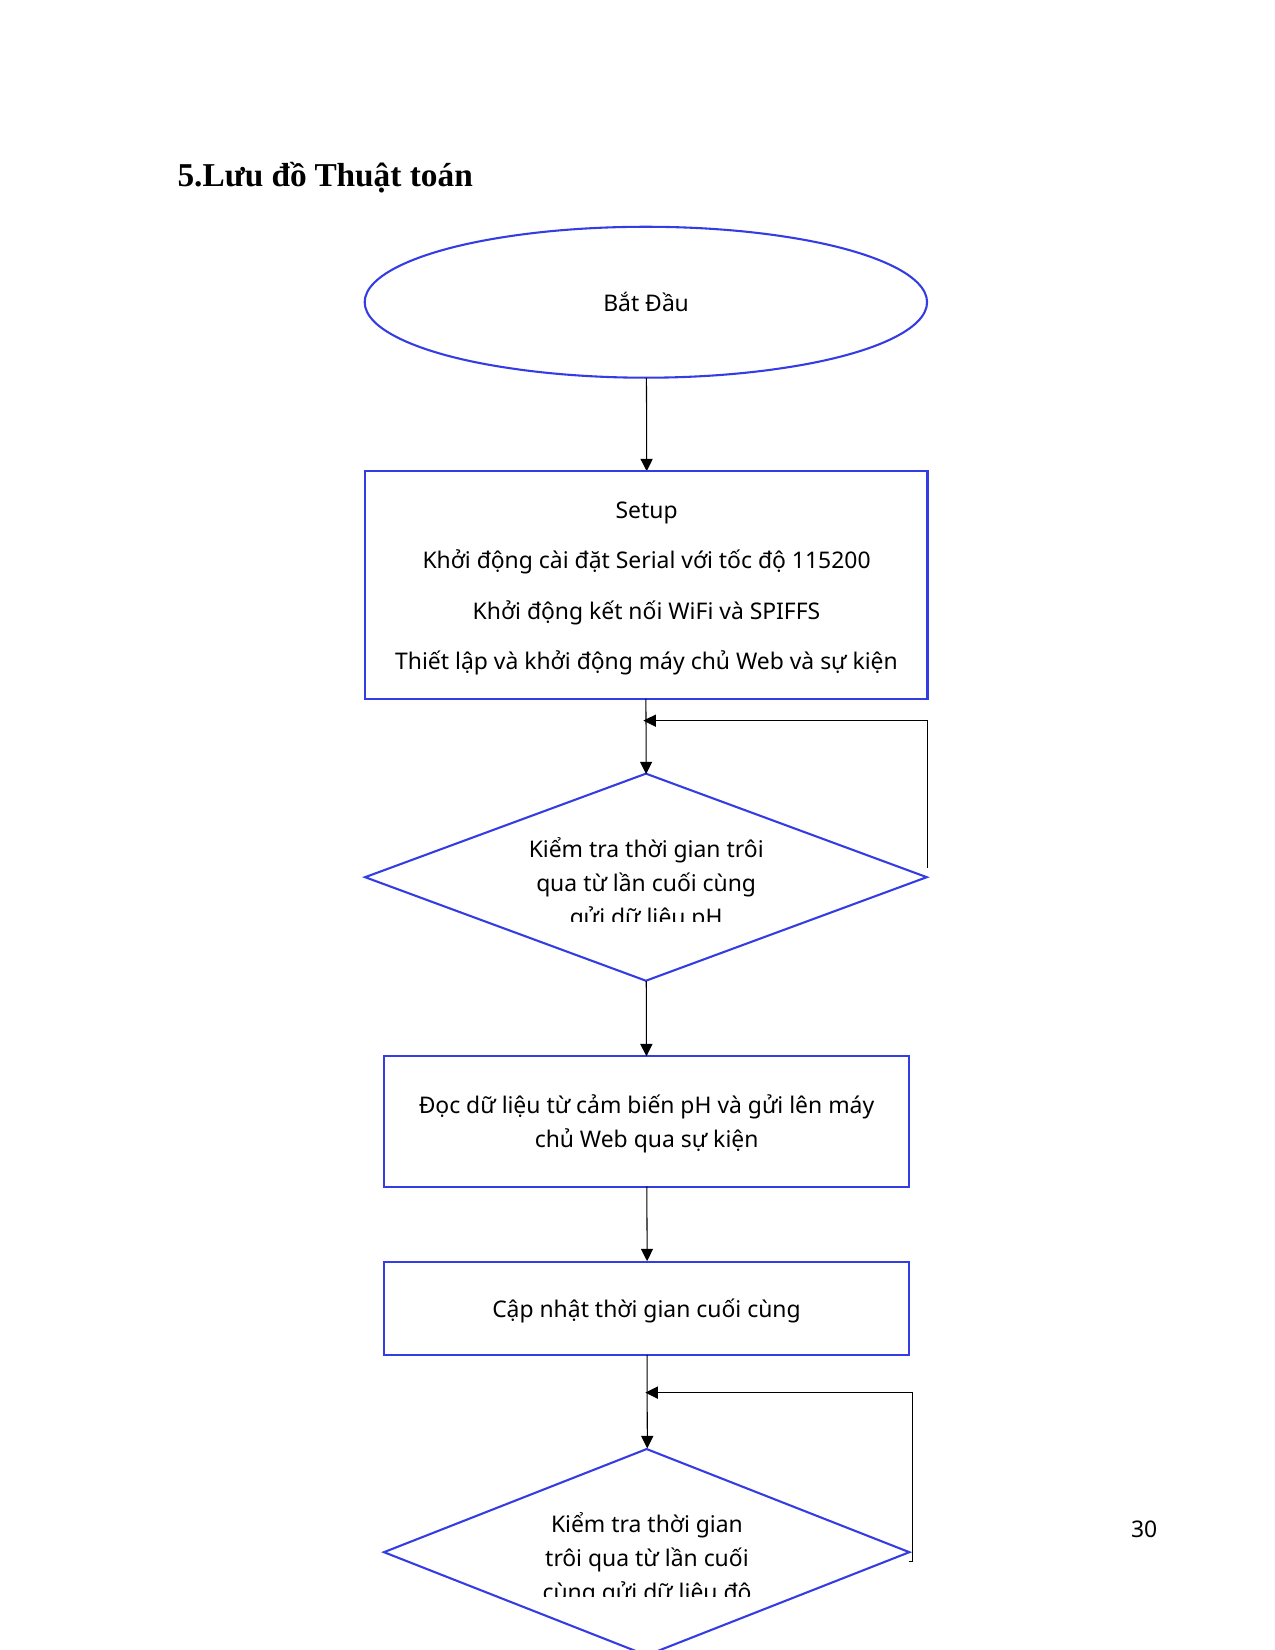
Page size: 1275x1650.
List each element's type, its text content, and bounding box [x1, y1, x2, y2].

subtitle 5.Lưu đồ Thuật toán [177, 156, 1157, 194]
